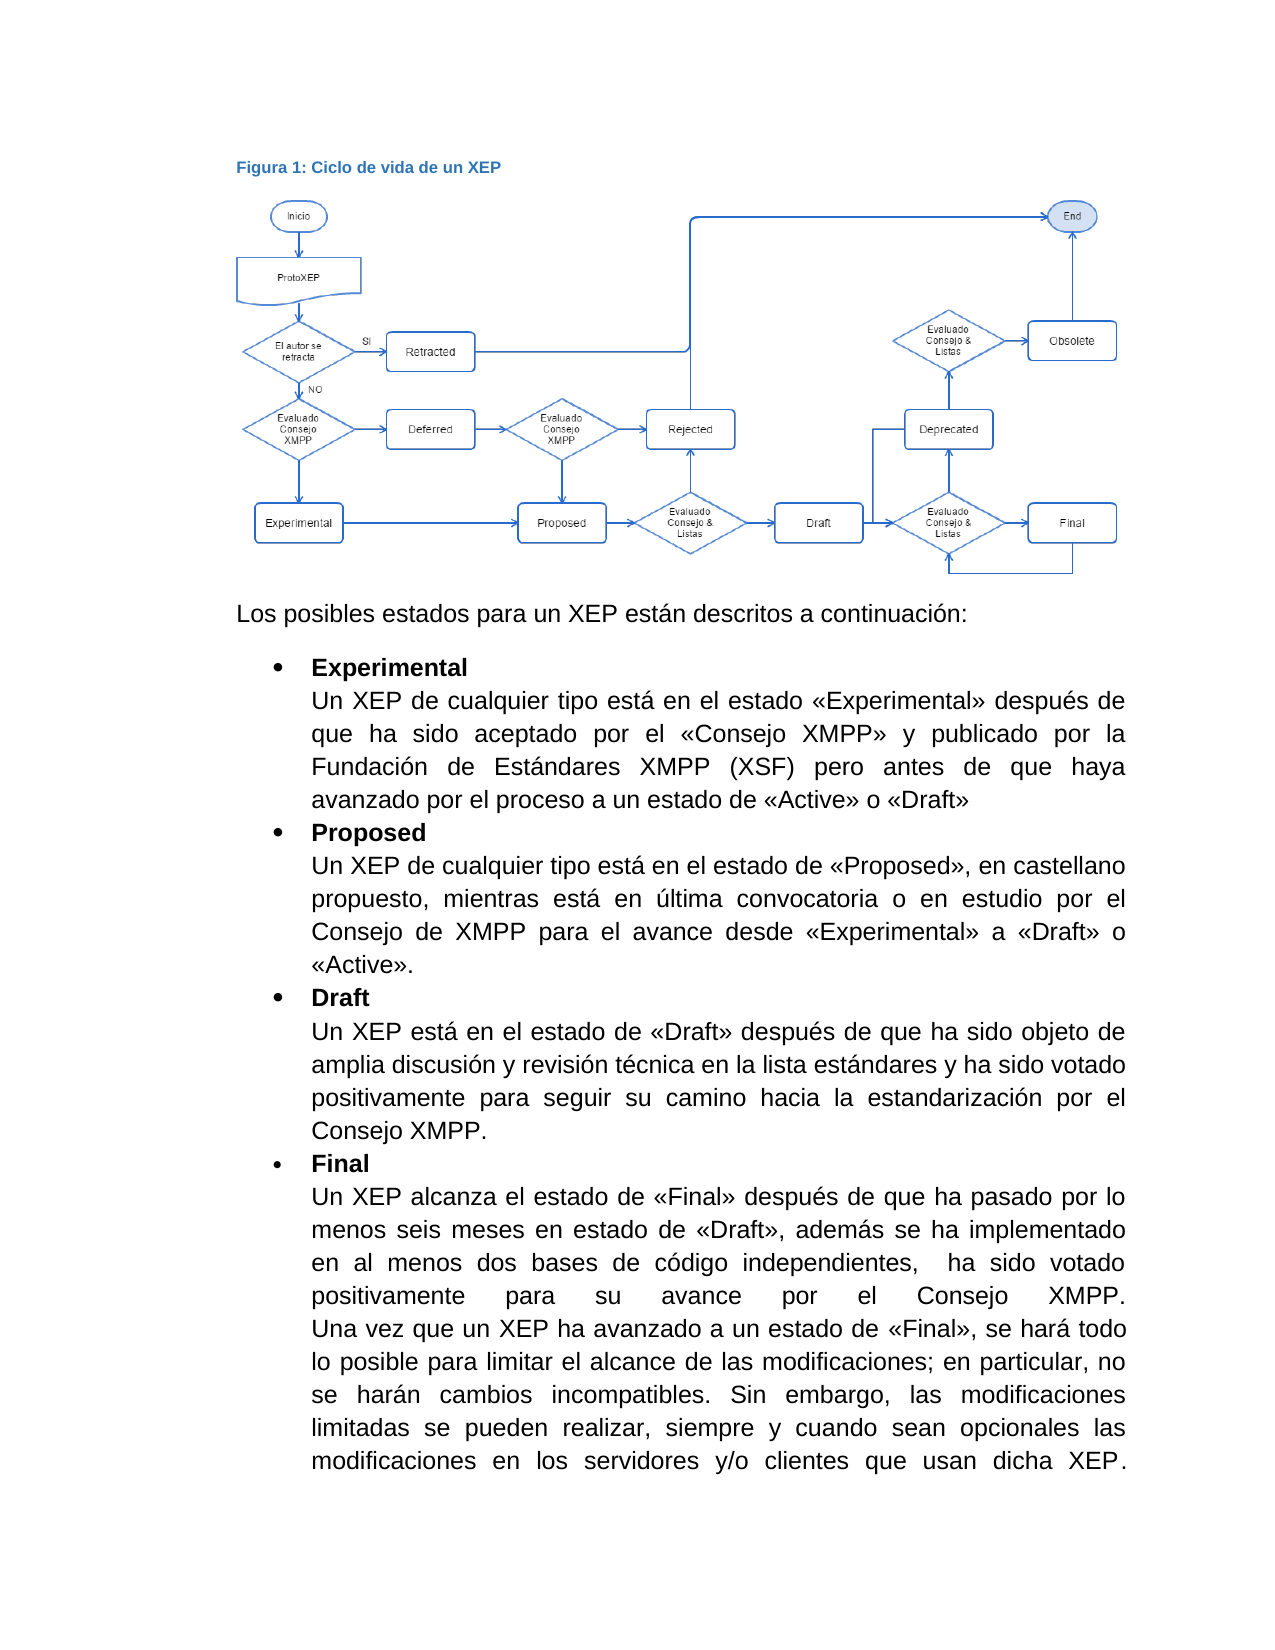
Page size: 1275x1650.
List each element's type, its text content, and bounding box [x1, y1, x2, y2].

list Experimental Un XEP de cualquier tipo está en el estado «Experimental» después de que ha sido aceptado por el «Consejo XMPP» y publicado por la Fundación de Estándares XMPP (XSF) pero antes de que haya avanzado por el proceso a un estado de «Active» o «Draft» [274, 653, 1127, 814]
list Draft Un XEP está en el estado de «Draft» después de que ha sido objeto de amplia discusión y revisión técnica en la lista estándares y ha sido votado positivamente para seguir su camino hacia la estandarización por el Consejo XMPP. [274, 983, 1127, 1144]
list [274, 1149, 1127, 1474]
text Figura : Ciclo de vida de un XEP [236, 158, 1127, 177]
text Los posibles estados para un XEP están descritos a continuación: [236, 599, 1127, 628]
picture [236, 200, 1117, 574]
list Proposed Un XEP de cualquier tipo está en el estado de «Proposed», en castellano propuesto, mientras está en última convocatoria o en estudio por el Consejo de XMPP para el avance desde «Experimental» a «Draft» o «Active». [274, 818, 1127, 979]
